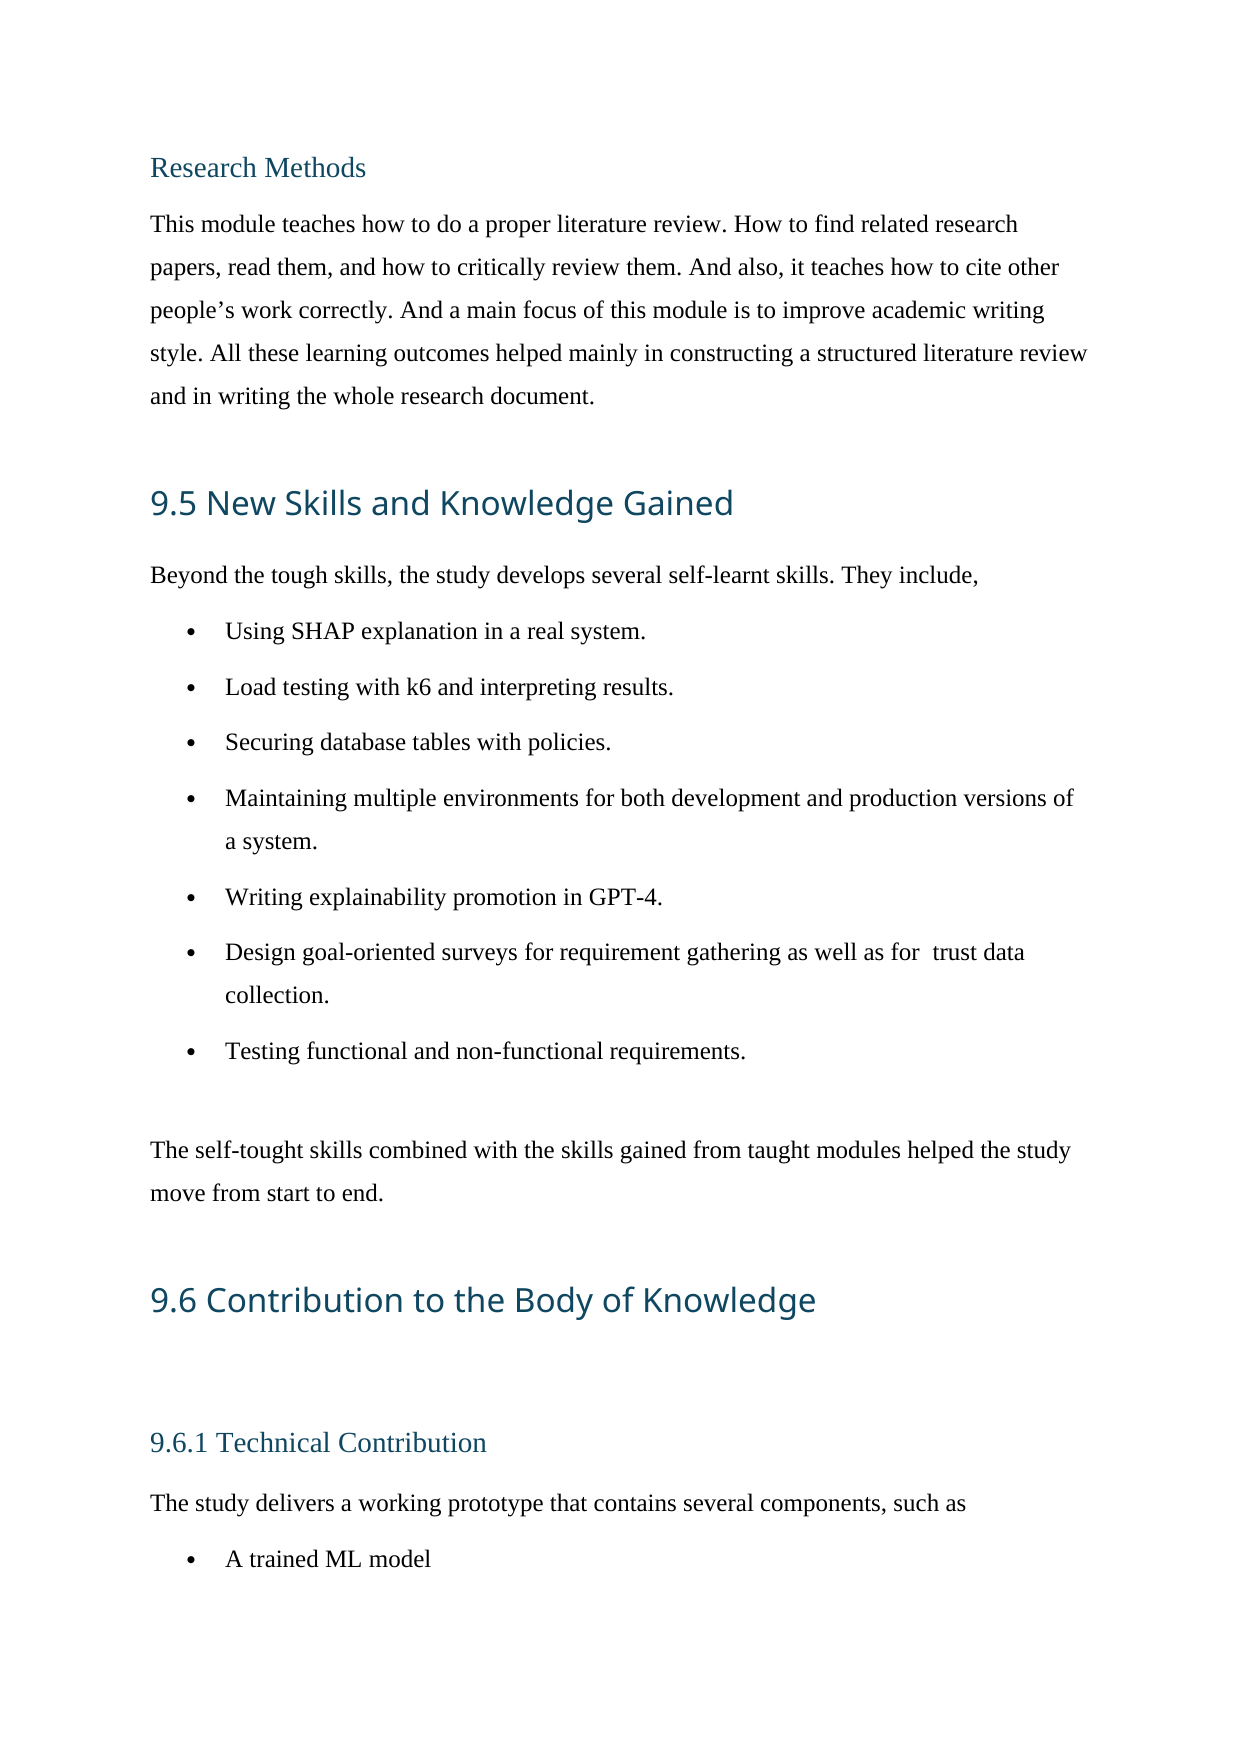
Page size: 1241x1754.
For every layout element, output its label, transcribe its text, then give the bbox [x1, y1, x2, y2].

list Writing explainability promotion in GPT-4. [187, 882, 1090, 911]
list Securing database tables with policies. [187, 727, 1090, 756]
list Testing functional and non-functional requirements. [187, 1036, 1090, 1065]
text The study delivers a working prototype that contains several components, such as [150, 1488, 1090, 1517]
subtitle 9.6 Contribution to the Body of Knowledge [150, 1277, 1090, 1322]
text Beyond the tough skills, the study develops several self-learnt skills. They include, [150, 561, 1090, 589]
text The self-tought skills combined with the skills gained from taught modules helped the study move from start to end. [150, 1135, 1090, 1207]
subtitle 9.6.1 Technical Contribution [150, 1426, 1090, 1459]
subtitle Research Methods [150, 150, 1090, 183]
subtitle 9.5 New Skills and Knowledge Gained [150, 480, 1090, 525]
text This module teaches how to do a proper literature review. How to find related research papers, read them, and how to critically review them. And also, it teaches how to cite other people’s work correctly. And a main focus of this module is to improve academic writing style. All these learning outcomes helped mainly in constructing a structured literature review and in writing the whole research document. [150, 209, 1090, 410]
list Using SHAP explanation in a real system. [187, 616, 1090, 645]
list Maintaining multiple environments for both development and production versions of a system. [187, 783, 1090, 855]
list A trained ML model [187, 1544, 1090, 1573]
list Design goal-oriented surveys for requirement gathering as well as for trust data collection. [187, 937, 1090, 1009]
list Load testing with k6 and interpreting results. [187, 672, 1090, 701]
